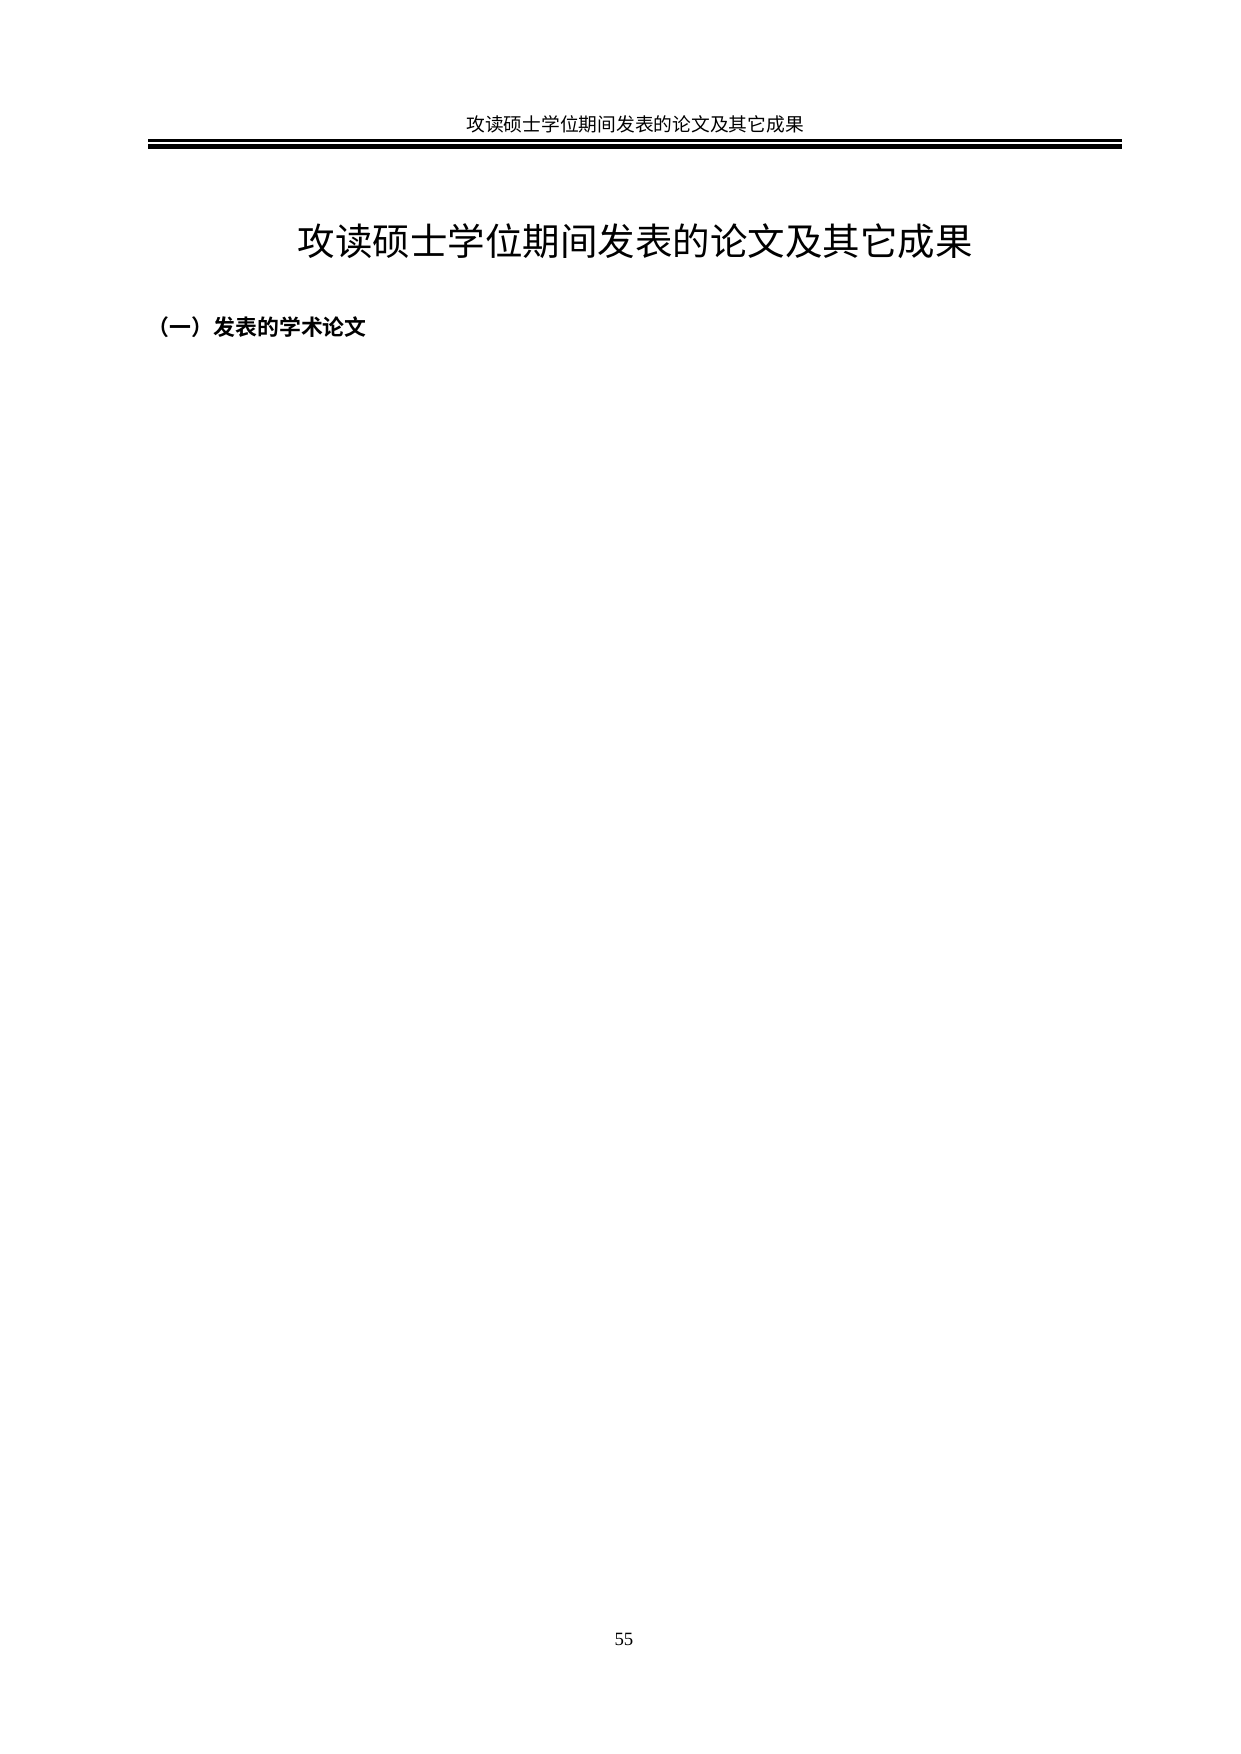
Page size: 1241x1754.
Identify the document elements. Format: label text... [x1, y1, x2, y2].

subtitle 攻读硕士学位期间发表的论文及其它成果 [148, 207, 1122, 272]
list 发表的学术论文 [148, 309, 1122, 341]
